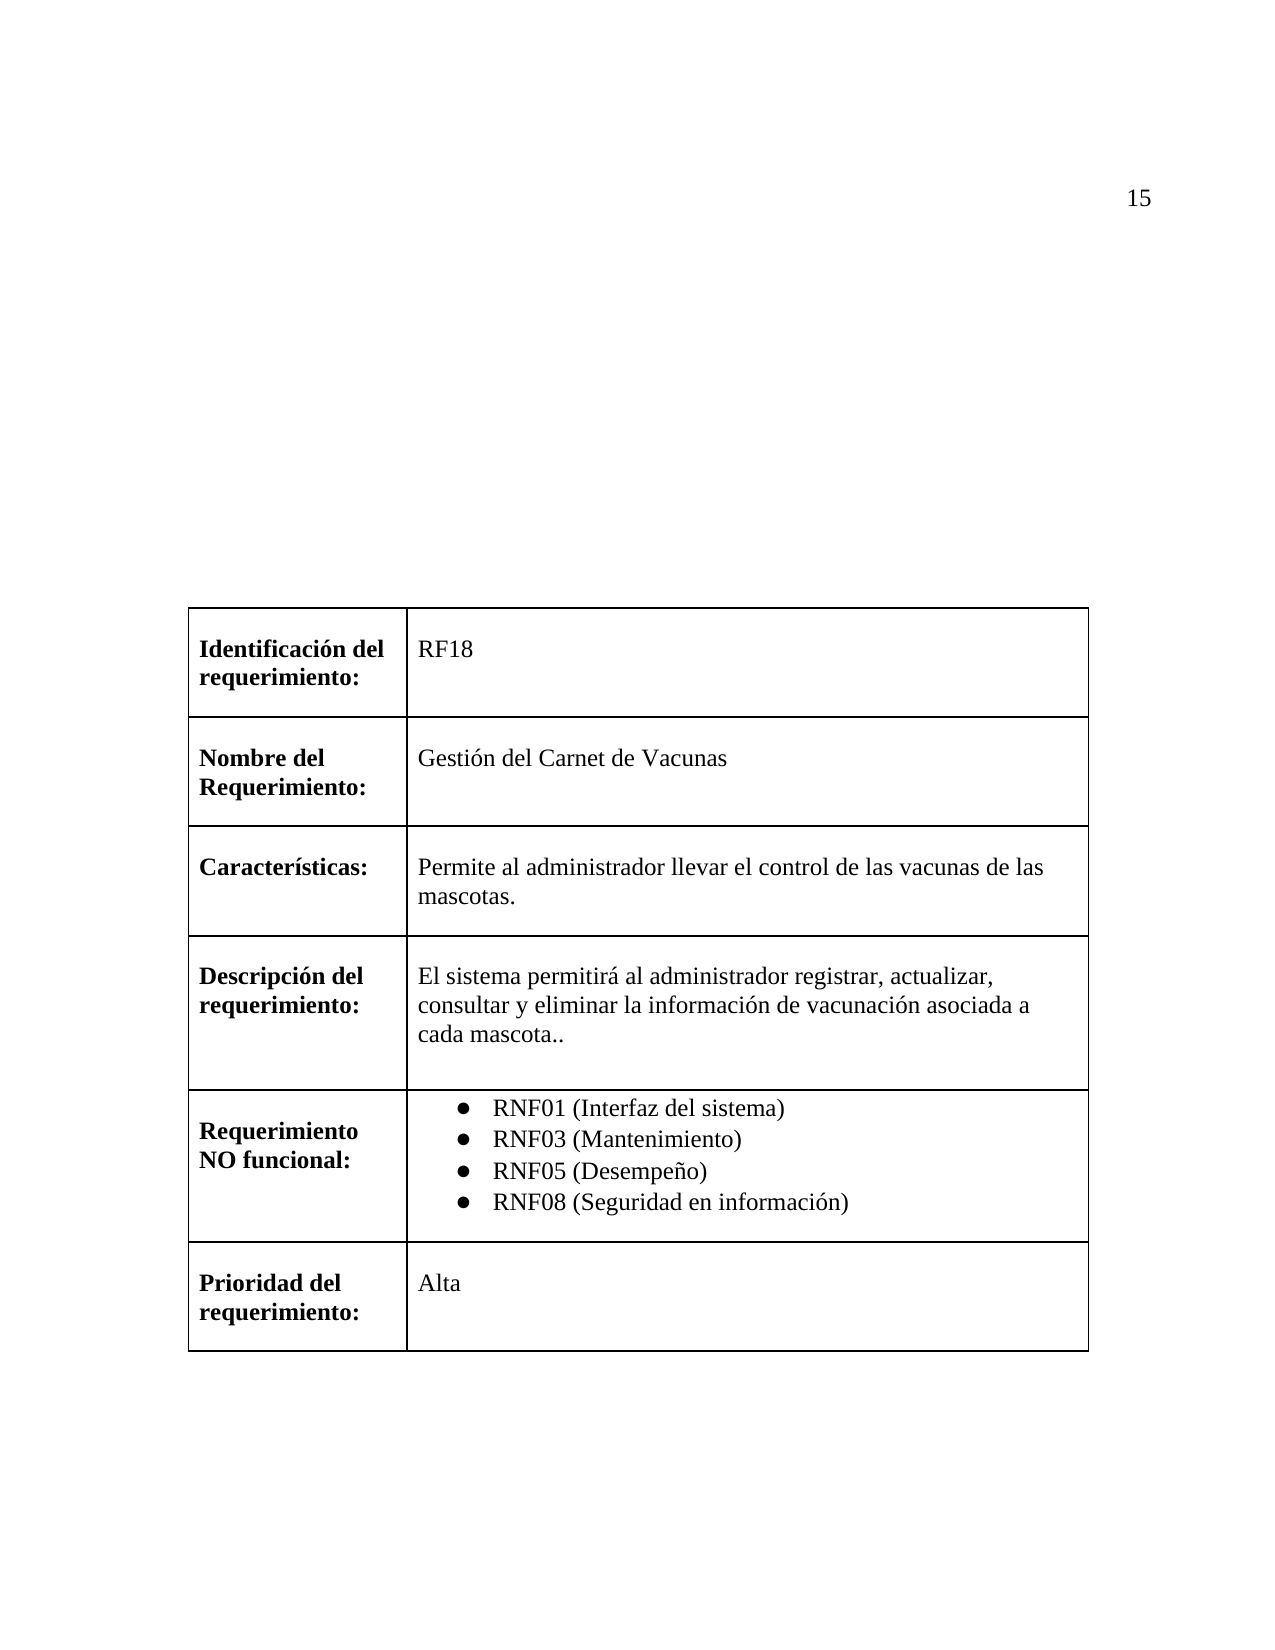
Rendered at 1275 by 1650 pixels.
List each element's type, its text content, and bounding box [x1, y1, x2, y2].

table_header Identificación del requerimiento: [189, 609, 406, 716]
table_cell El sistema permitirá al administrador registrar, actualizar, consultar y eliminar la información de vacunación asociada a cada mascota.. [408, 937, 1088, 1089]
table_cell Prioridad del requerimiento: [189, 1243, 406, 1350]
table_cell Requerimiento NO funcional: [189, 1091, 406, 1241]
table_cell Gestión del Carnet de Vacunas [408, 718, 1088, 825]
table_cell Características: [189, 827, 406, 935]
table_cell Descripción del requerimiento: [189, 937, 406, 1089]
table_cell RNF01 (Interfaz del sistema) RNF03 (Mantenimiento) RNF05 (Desempeño) RNF08 (Seguridad en información) [408, 1091, 1088, 1241]
table_cell Nombre del Requerimiento: [189, 718, 406, 825]
table_cell Alta [408, 1243, 1088, 1350]
table_cell Permite al administrador llevar el control de las vacunas de las mascotas. [408, 827, 1088, 935]
table_header RF18 [408, 609, 1088, 716]
